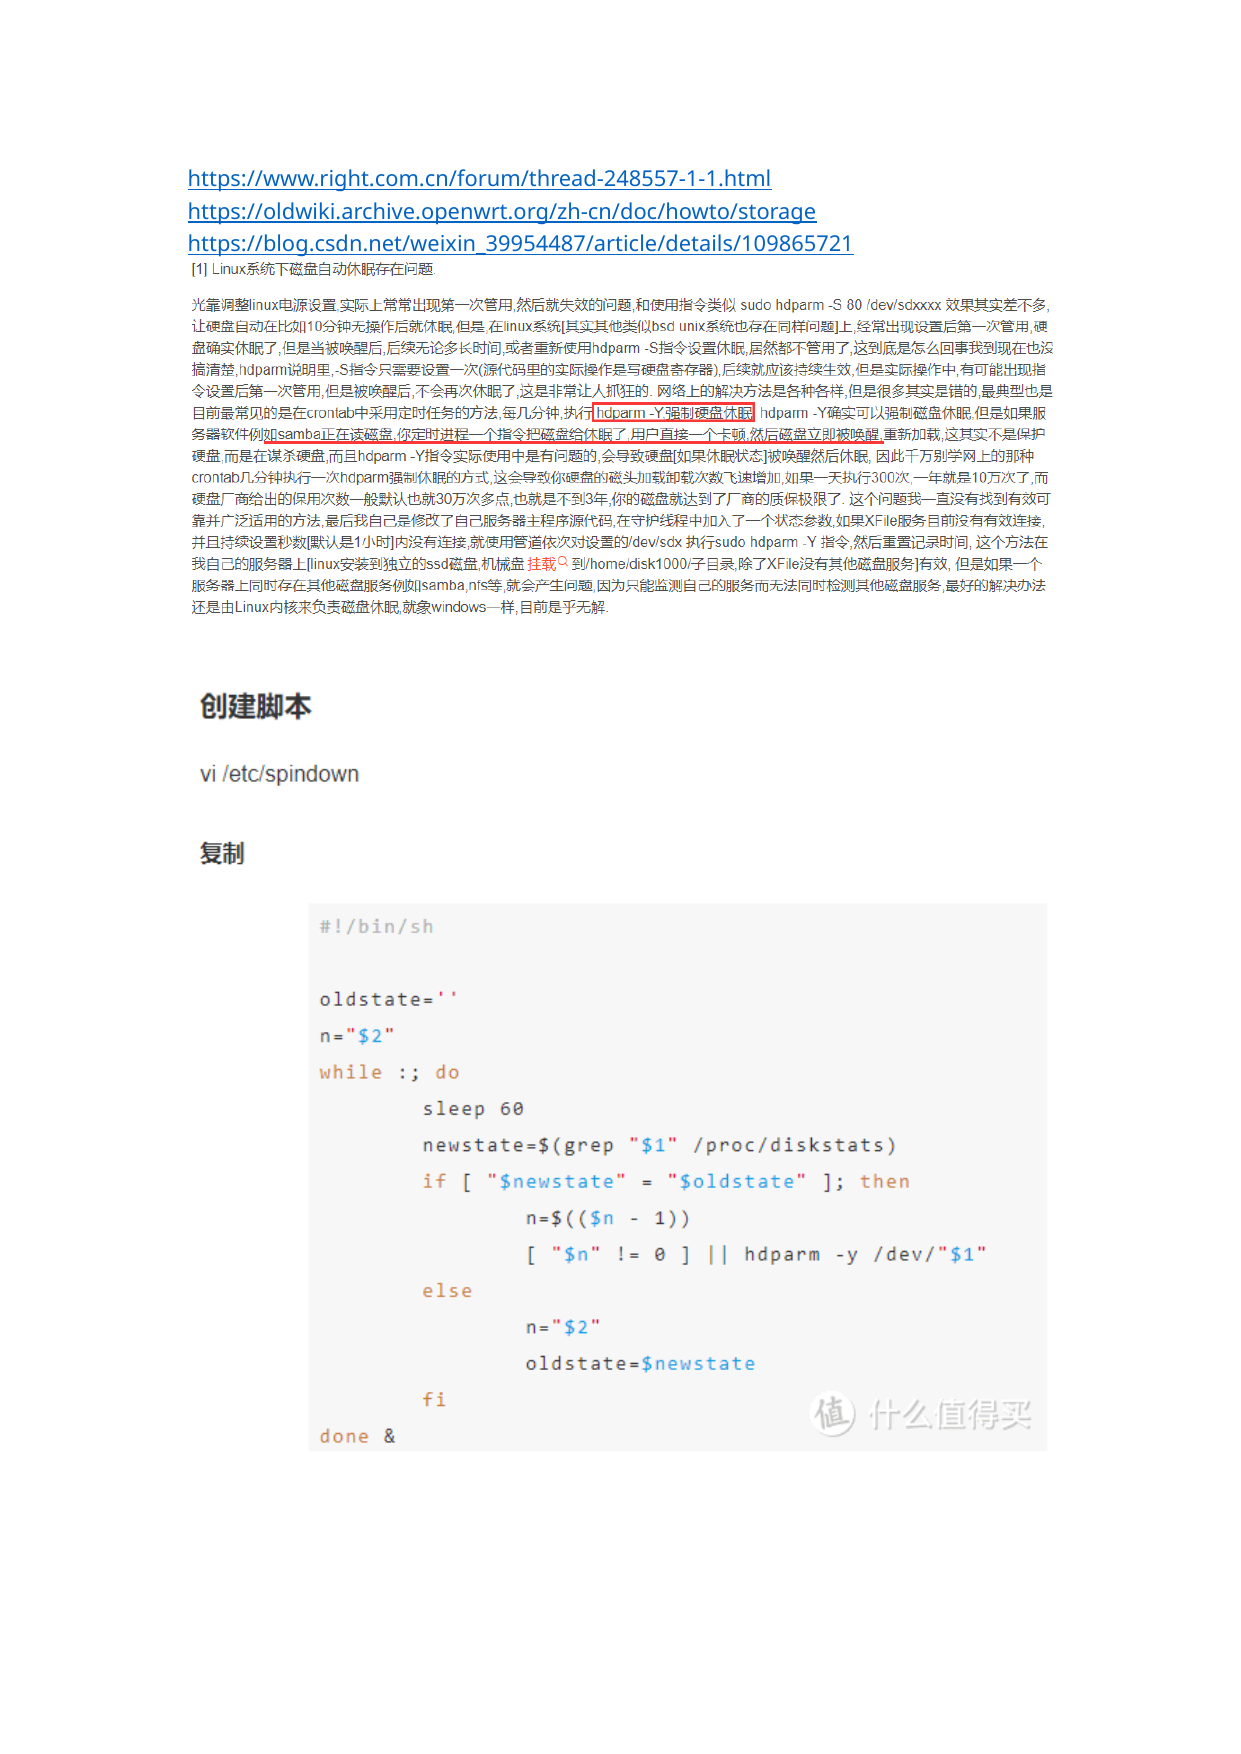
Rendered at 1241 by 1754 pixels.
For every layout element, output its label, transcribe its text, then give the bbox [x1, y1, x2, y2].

text https://oldwiki.archive.openwrt.org/zh-cn/doc/howto/storage [187, 194, 1053, 227]
text https://blog.csdn.net/weixin_39954487/article/details/109865721 [187, 227, 1053, 259]
picture [187, 682, 1053, 1454]
picture [187, 259, 1053, 625]
text https://www.right.com.cn/forum/thread-248557-1-1.html [187, 162, 1053, 194]
